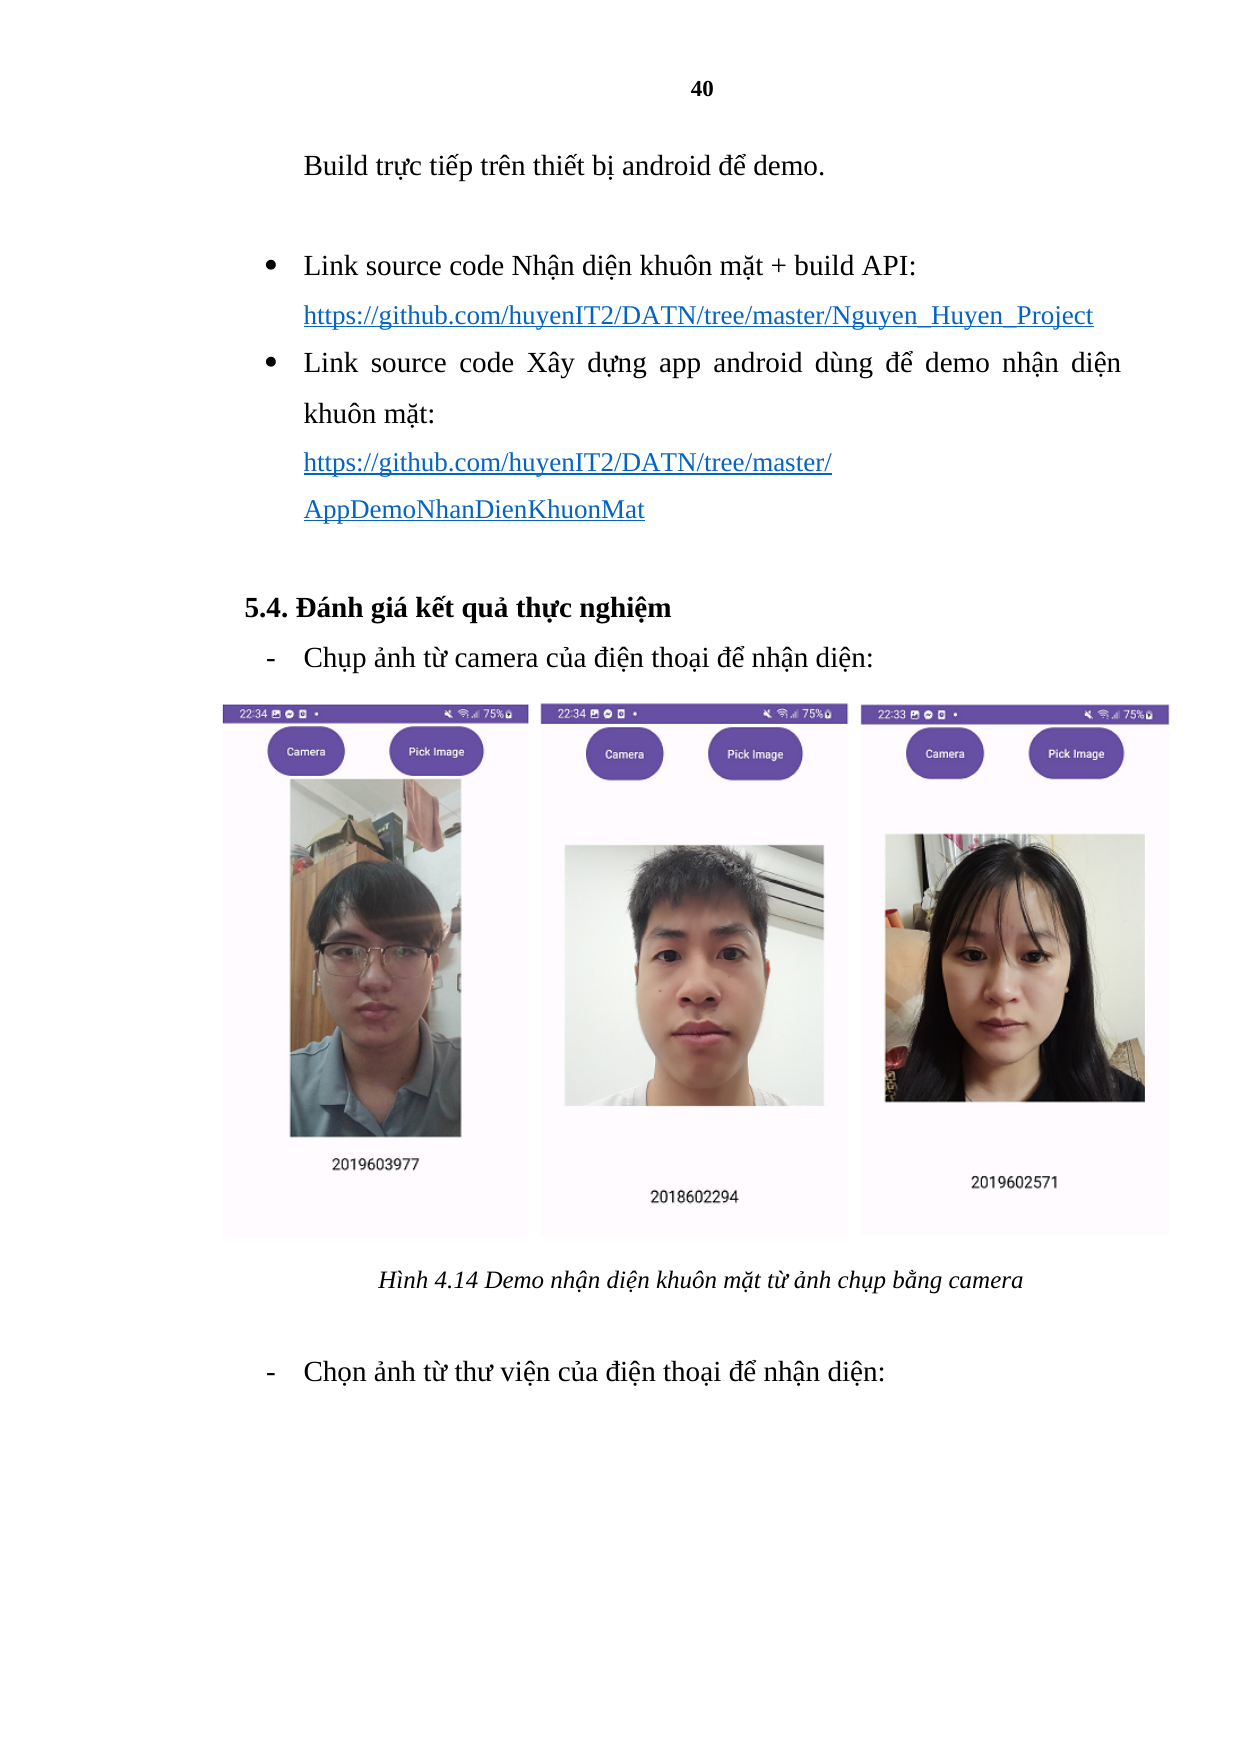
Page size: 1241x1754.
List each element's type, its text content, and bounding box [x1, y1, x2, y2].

list Chụp ảnh từ camera của điện thoại để nhận diện: [266, 640, 1122, 674]
list Build trực tiếp trên thiết bị android để demo. [303, 148, 1122, 181]
list Chọn ảnh từ thư viện của điện thoại để nhận diện: [266, 1354, 1122, 1387]
list Link source code Xây dựng app android dùng để demo nhận diện khuôn mặt: [266, 345, 1122, 429]
list https://github.com/huyenIT2/DATN/tree/master/AppDemoNhanDienKhuonMat [303, 446, 1122, 524]
list Link source code Nhận diện khuôn mặt + build API: [266, 248, 1122, 282]
list https://github.com/huyenIT2/DATN/tree/master/Nguyen_Huyen_Project [303, 299, 1122, 330]
picture [206, 690, 1179, 1252]
subtitle Đánh giá kết quả thực nghiệm [244, 590, 1122, 623]
